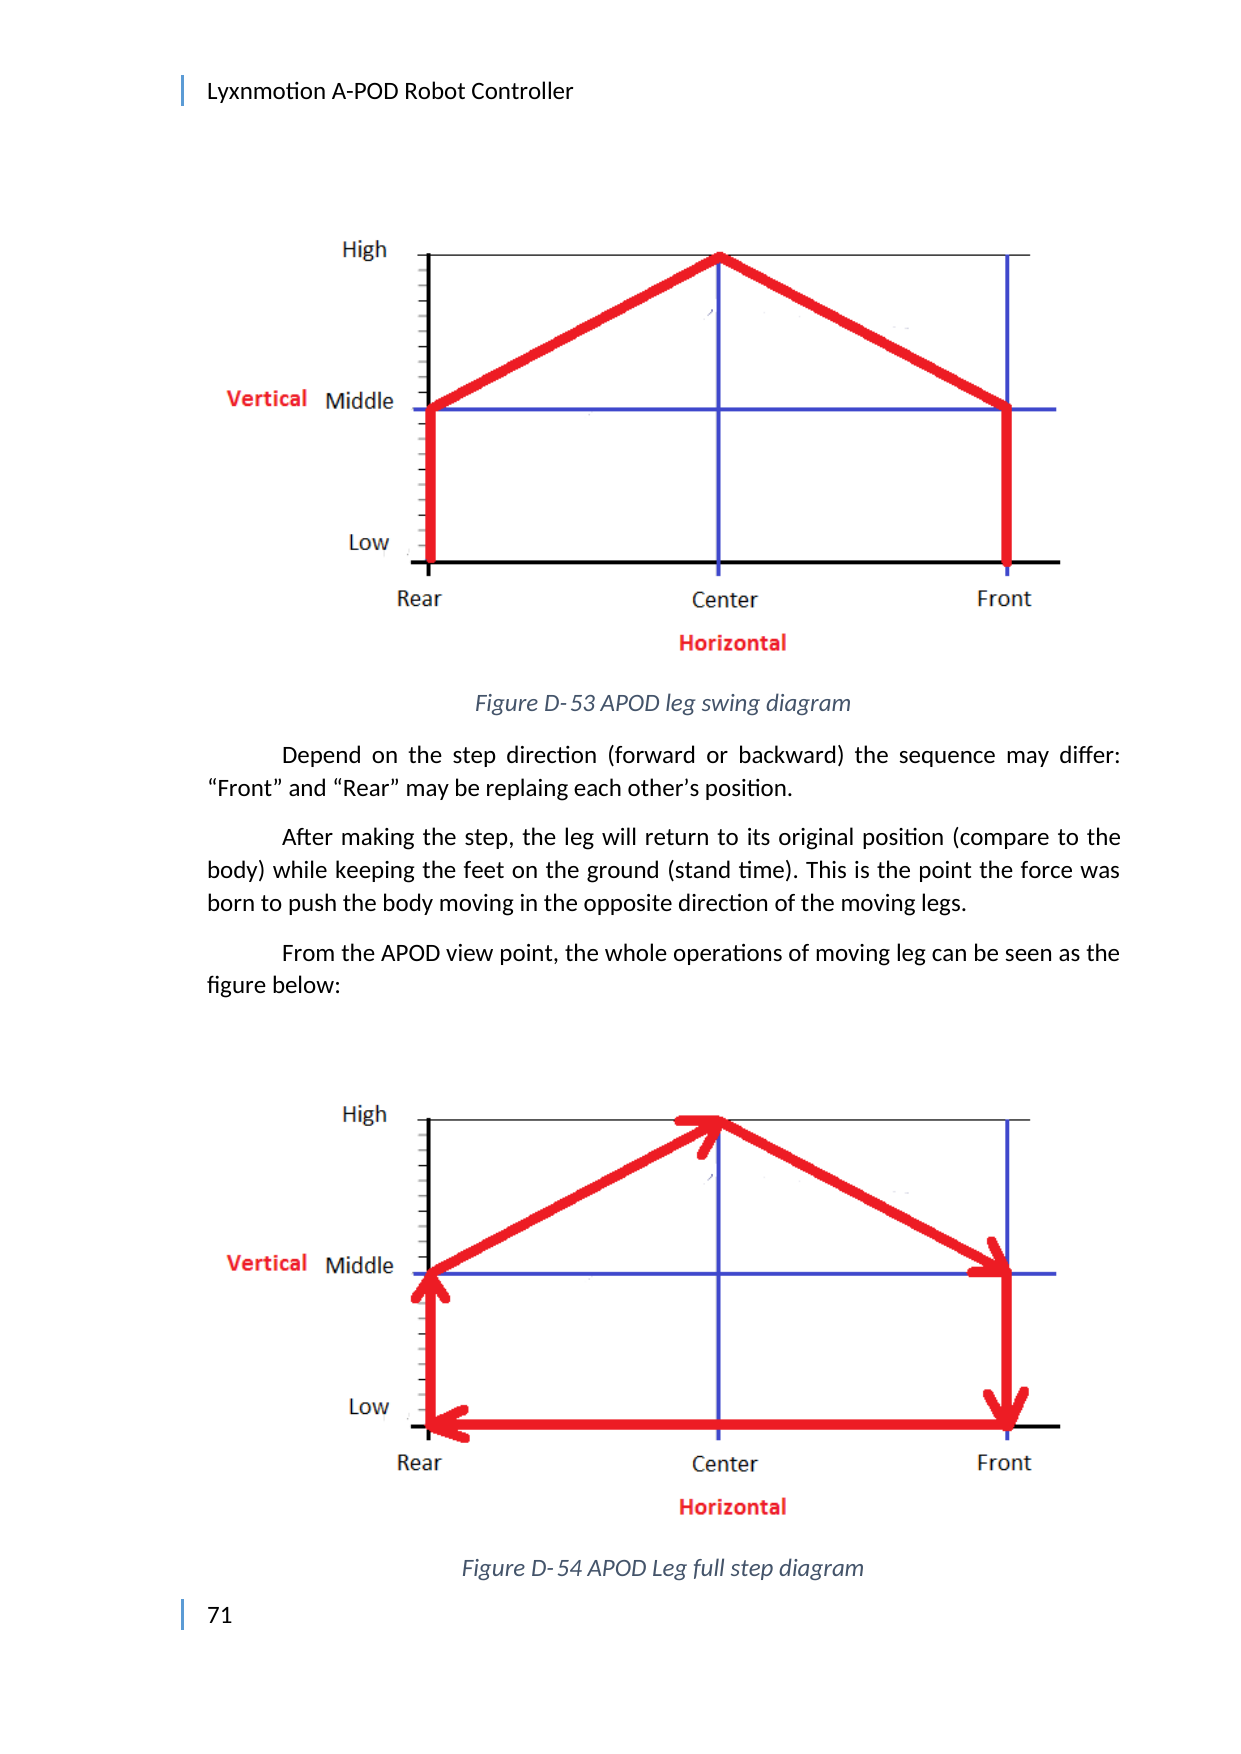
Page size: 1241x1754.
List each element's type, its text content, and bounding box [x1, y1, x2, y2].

text Depend on the step direction (forward or backward) the sequence may differ: “Front” and “Rear” may be replaing each other’s position. [207, 739, 1122, 802]
text After making the step, the leg will return to its original position (compare to the body) while keeping the feet on the ground (stand time). This is the point the force was born to push the body moving in the opposite direction of the moving legs. [207, 821, 1122, 918]
picture [206, 1019, 1123, 1533]
text From the APOD view point, the whole operations of moving leg can be seen as the figure below: [207, 937, 1122, 1000]
picture [206, 154, 1123, 669]
